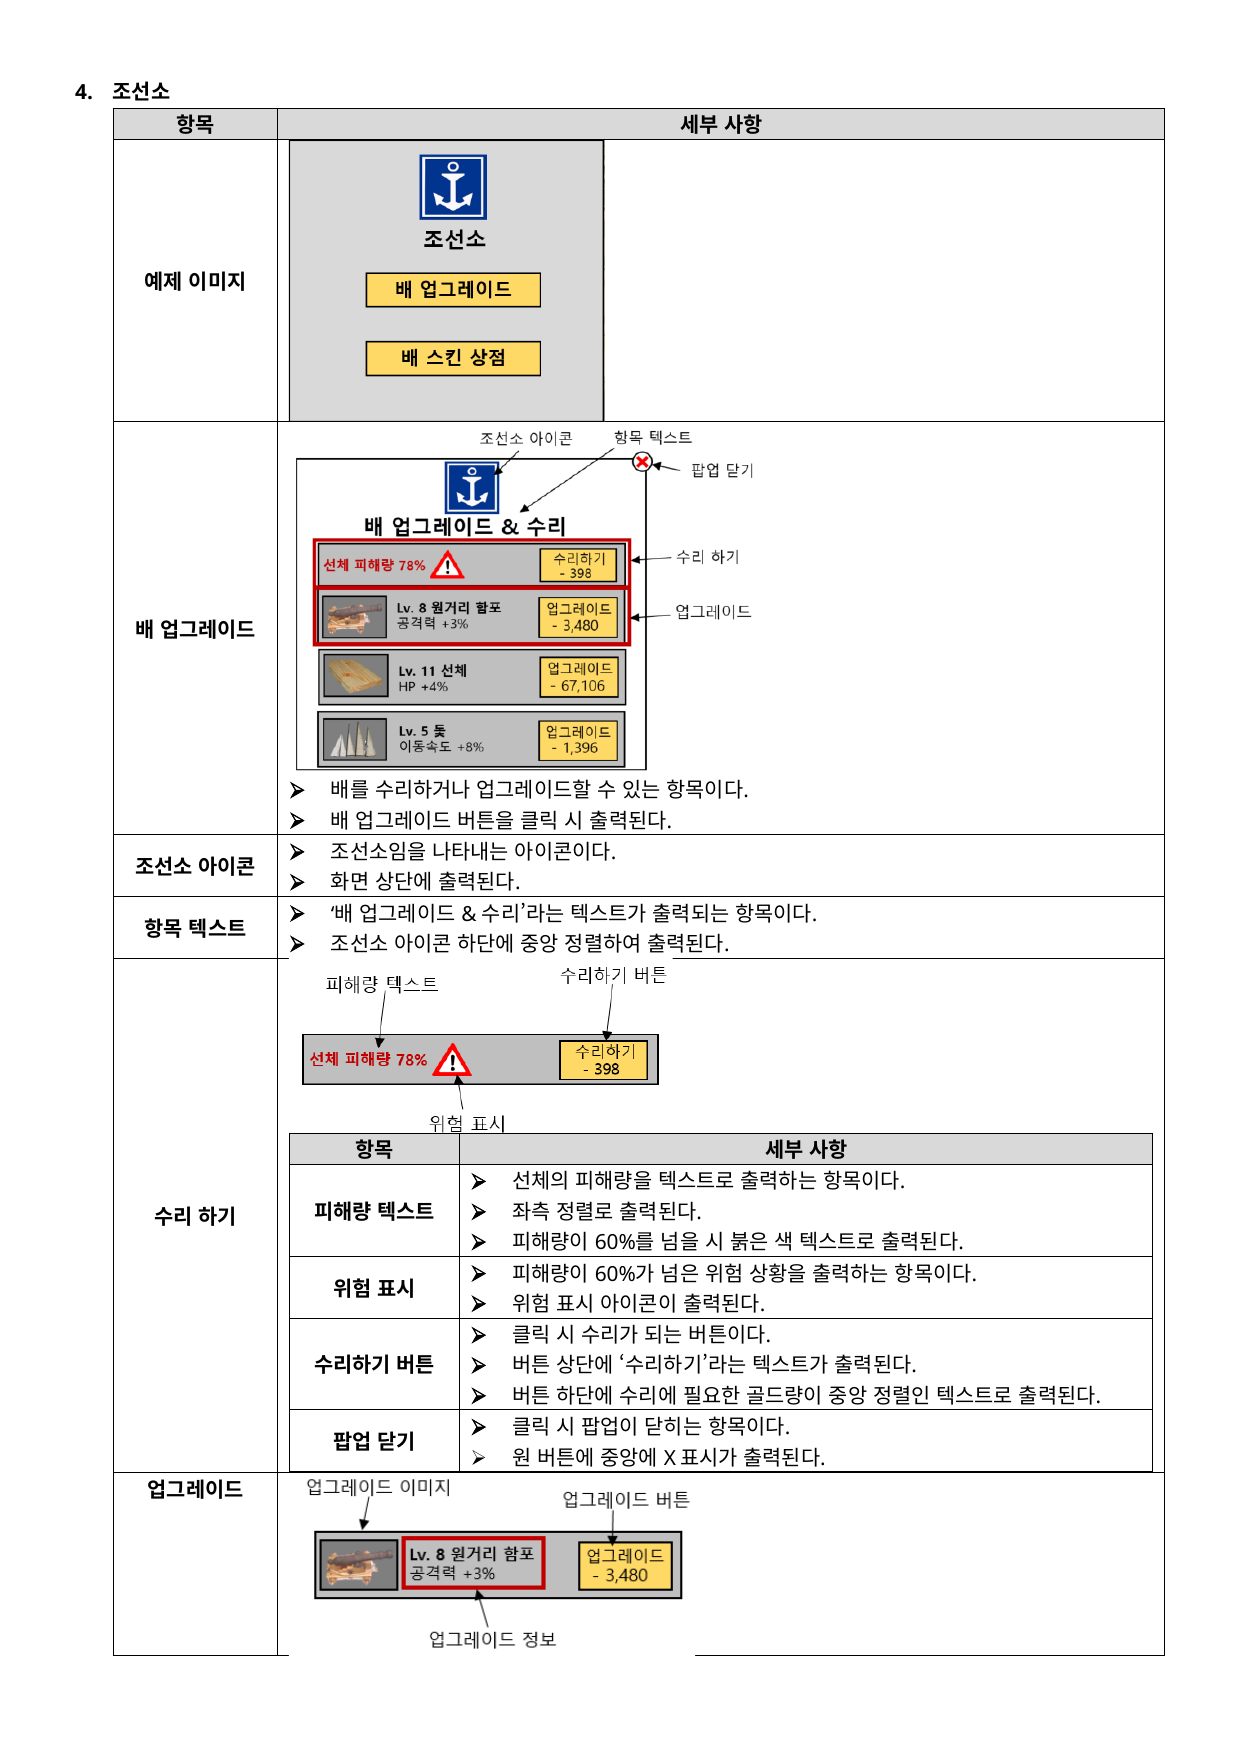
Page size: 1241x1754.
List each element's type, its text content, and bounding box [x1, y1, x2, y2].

table_cell [290, 1257, 459, 1318]
table_cell 조선소임을 나타내는 아이콘이다. 화면 상단에 출력된다. [278, 835, 1164, 896]
table_cell [460, 1165, 1152, 1256]
table_cell [460, 1410, 1152, 1471]
picture [288, 1473, 696, 1656]
table_cell [290, 1410, 459, 1471]
list 조선소 [75, 75, 1165, 105]
table_header 세부 사항 [278, 109, 1164, 139]
table_cell 예제 이미지 [114, 140, 277, 421]
table_cell [605, 140, 1164, 421]
table_cell [290, 1319, 459, 1409]
table_cell 배 업그레이드 [114, 422, 277, 834]
table_cell [278, 1473, 288, 1655]
table_cell 배를 수리하거나 업그레이드할 수 있는 항목이다. 배 업그레이드 버튼을 클릭 시 출력된다. [278, 422, 1164, 834]
table_cell 조선소 아이콘 [114, 835, 277, 896]
table_cell 업그레이드 [114, 1473, 277, 1655]
table_cell [278, 959, 289, 1472]
table_cell 항목 텍스트 [114, 897, 277, 957]
table_cell [696, 1473, 1164, 1655]
table_cell [673, 959, 1164, 1472]
table_header 항목 [114, 109, 277, 139]
picture [288, 958, 673, 1133]
table_cell [278, 140, 288, 421]
table_cell [460, 1257, 1152, 1318]
table_cell [290, 1165, 459, 1256]
table_cell [460, 1319, 1152, 1409]
table_cell 수리 하기 [114, 959, 277, 1472]
table_cell ‘배 업그레이드 & 수리’라는 텍스트가 출력되는 항목이다. 조선소 아이콘 하단에 중앙 정렬하여 출력된다. [278, 897, 1164, 957]
picture [288, 140, 759, 774]
